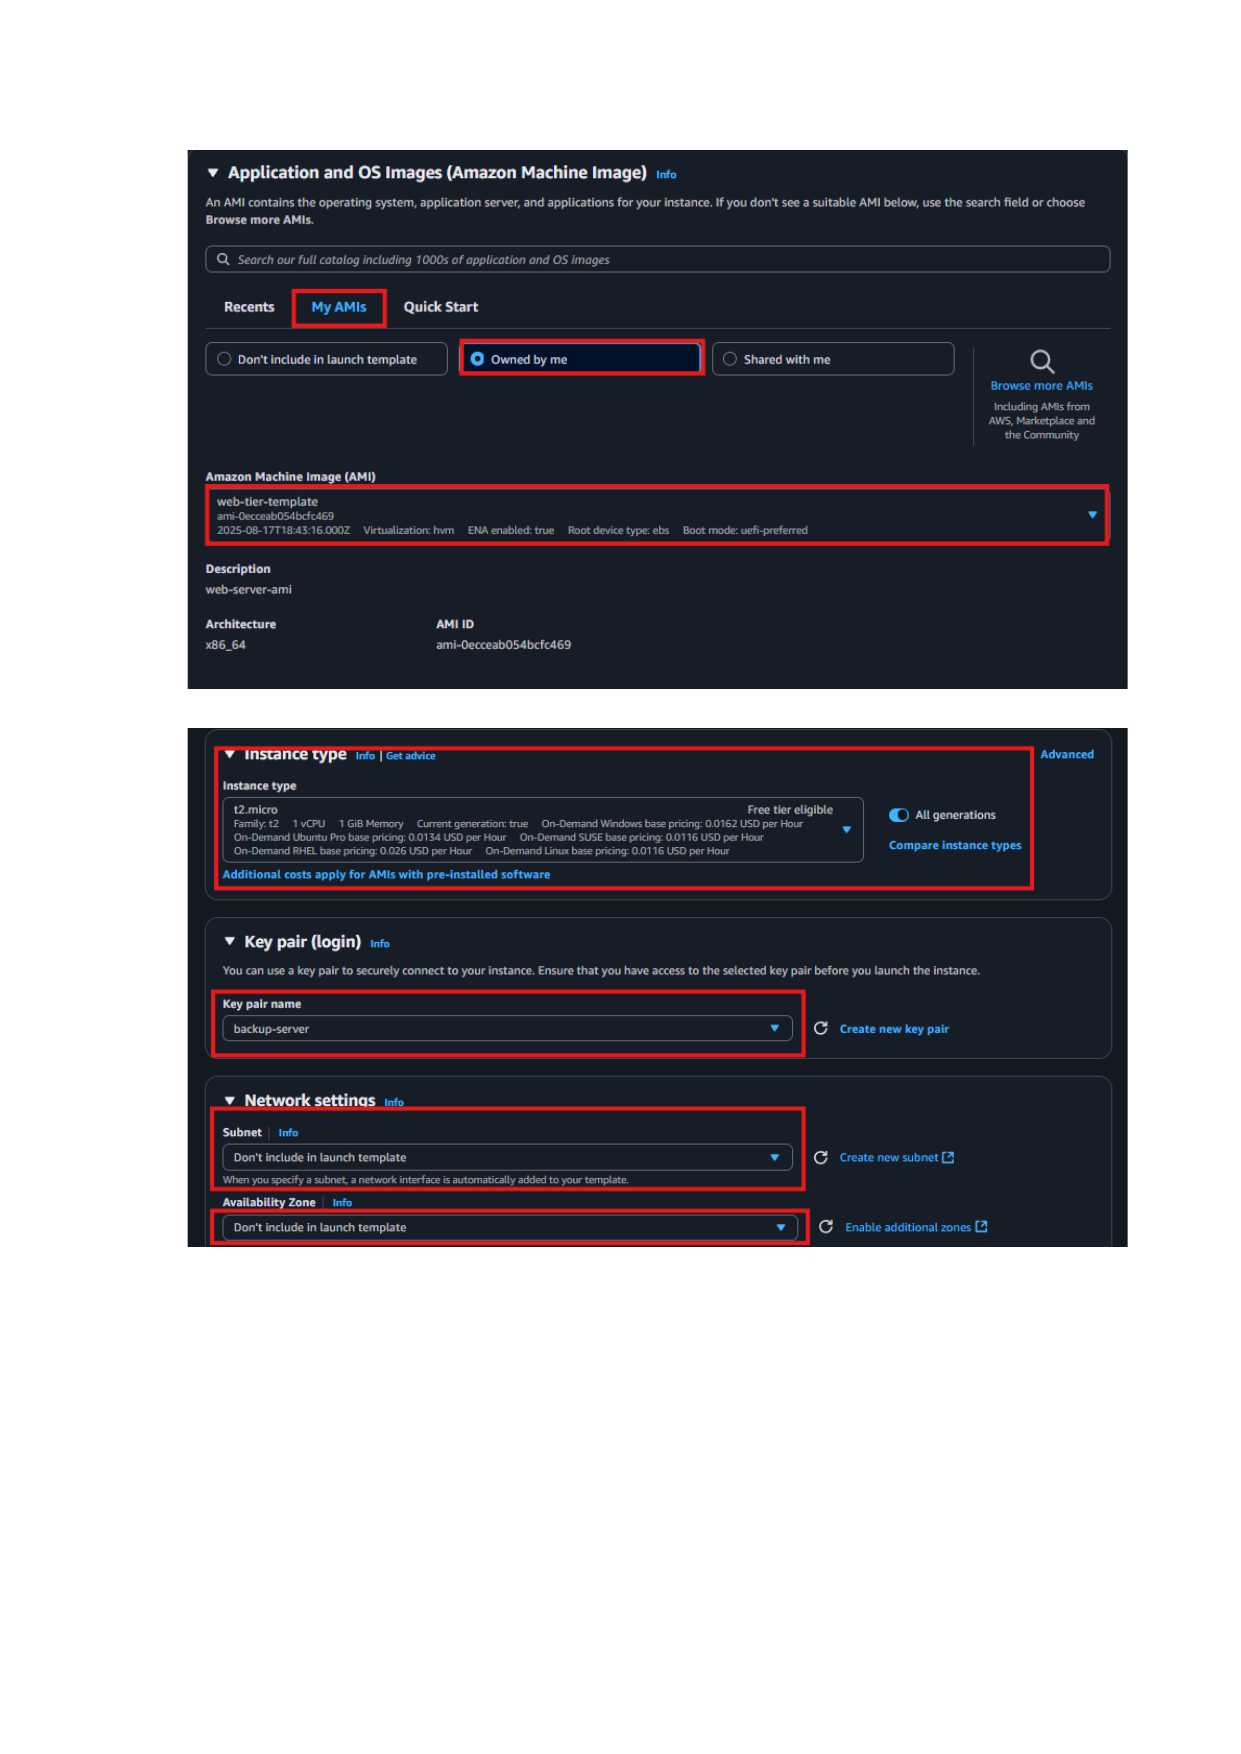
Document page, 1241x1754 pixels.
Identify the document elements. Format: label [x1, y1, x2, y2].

picture [187, 150, 1128, 689]
picture [187, 728, 1128, 1247]
